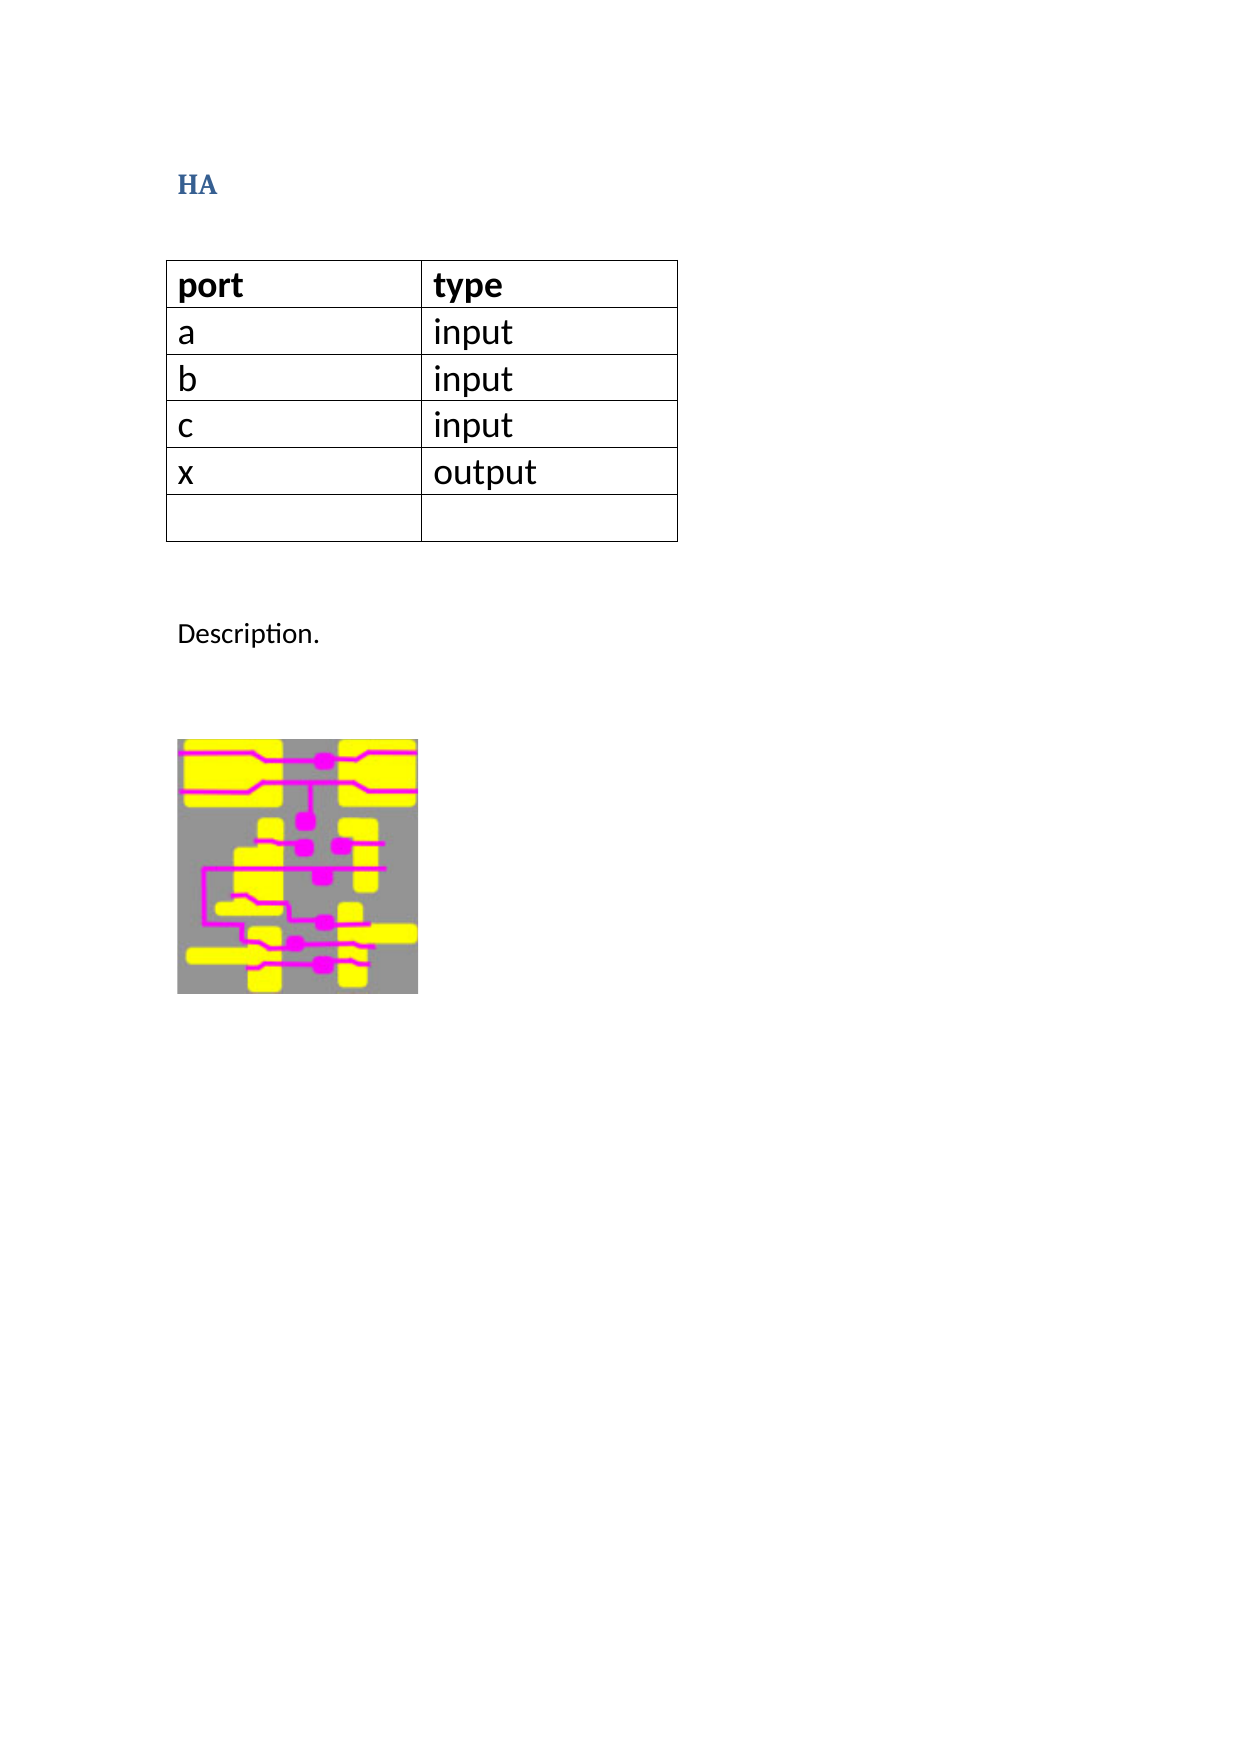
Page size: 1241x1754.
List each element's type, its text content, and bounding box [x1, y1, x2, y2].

picture [177, 739, 419, 994]
subtitle HA [177, 168, 1152, 202]
table_cell input [422, 355, 677, 400]
table_cell input [422, 401, 677, 447]
table_cell a [167, 308, 421, 353]
table_header type [422, 261, 677, 307]
table_cell c [167, 401, 421, 447]
table_cell [422, 495, 677, 541]
table_cell b [167, 355, 421, 400]
text Description. [177, 616, 1152, 651]
table_header port [167, 261, 421, 307]
table_cell output [422, 448, 677, 494]
table_cell [167, 495, 421, 541]
table_cell input [422, 308, 677, 353]
table_cell x [167, 448, 421, 494]
